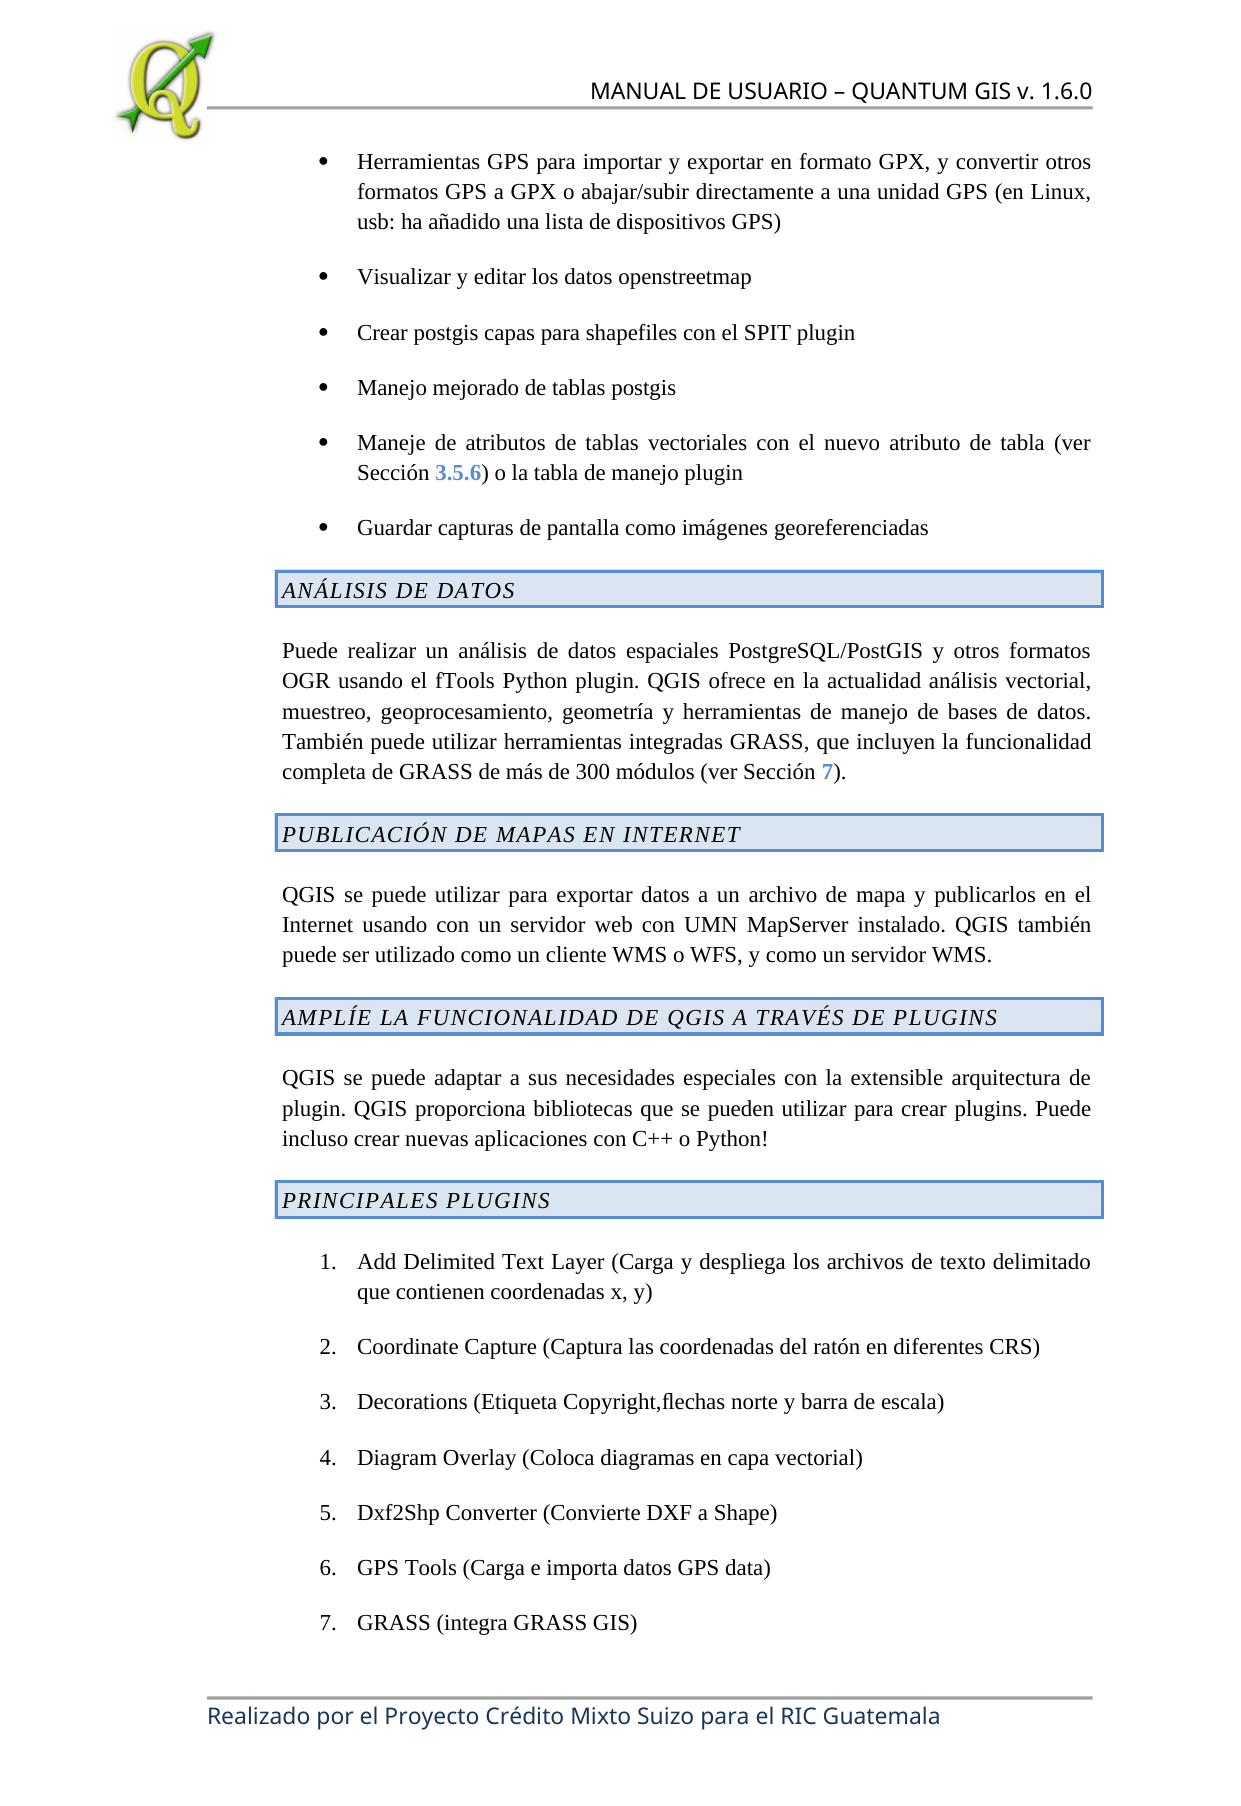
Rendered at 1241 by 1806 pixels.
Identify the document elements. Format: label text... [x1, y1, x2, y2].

text QGIS se puede adaptar a sus necesidades especiales con la extensible arquitectura de plugin. QGIS proporciona bibliotecas que se pueden utilizar para crear plugins. Puede incluso crear nuevas aplicaciones con C++ o Python! [282, 1064, 1092, 1151]
list Decorations (Etiqueta Copyright,ﬂechas norte y barra de escala) [319, 1388, 1092, 1415]
text QGIS se puede utilizar para exportar datos a un archivo de mapa y publicarlos en el Internet usando con un servidor web con UMN MapServer instalado. QGIS también puede ser utilizado como un cliente WMS o WFS, y como un servidor WMS. [282, 881, 1092, 968]
list Guardar capturas de pantalla como imágenes georeferenciadas [319, 514, 1092, 541]
list Visualizar y editar los datos openstreetmap [319, 263, 1092, 290]
list Add Delimited Text Layer (Carga y despliega los archivos de texto delimitado que contienen coordenadas x, y) [319, 1248, 1092, 1304]
list Herramientas GPS para importar y exportar en formato GPX, y convertir otros formatos GPS a GPX o abajar/subir directamente a una unidad GPS (en Linux, usb: ha añadido una lista de dispositivos GPS) [319, 148, 1092, 234]
picture [111, 28, 218, 142]
list Coordinate Capture (Captura las coordenadas del ratón en diferentes CRS) [319, 1333, 1092, 1359]
list Manejo mejorado de tablas postgis [319, 374, 1092, 400]
text Publicación de mapas en Internet [278, 816, 1101, 849]
list Dxf2Shp Converter (Convierte DXF a Shape) [319, 1499, 1092, 1525]
text Amplíe la funcionalidad de QGIS a través de plugins [278, 1000, 1101, 1032]
list Maneje de atributos de tablas vectoriales con el nuevo atributo de tabla (ver Sección 3.5.6) o la tabla de manejo plugin [319, 429, 1092, 486]
list GPS Tools (Carga e importa datos GPS data) [319, 1554, 1092, 1580]
text Puede realizar un análisis de datos espaciales PostgreSQL/PostGIS y otros formatos OGR usando el fTools Python plugin. QGIS ofrece en la actualidad análisis vectorial, muestreo, geoprocesamiento, geometría y herramientas de manejo de bases de datos. También puede utilizar herramientas integradas GRASS, que incluyen la funcionalidad completa de GRASS de más de 300 módulos (ver Sección 7). [282, 637, 1092, 784]
text Análisis de datos [278, 573, 1101, 605]
list Crear postgis capas para shapefiles con el SPIT plugin [319, 318, 1092, 345]
list Diagram Overlay (Coloca diagramas en capa vectorial) [319, 1443, 1092, 1470]
text Principales Plugins [278, 1183, 1101, 1216]
list GRASS (integra GRASS GIS) [319, 1609, 1092, 1636]
